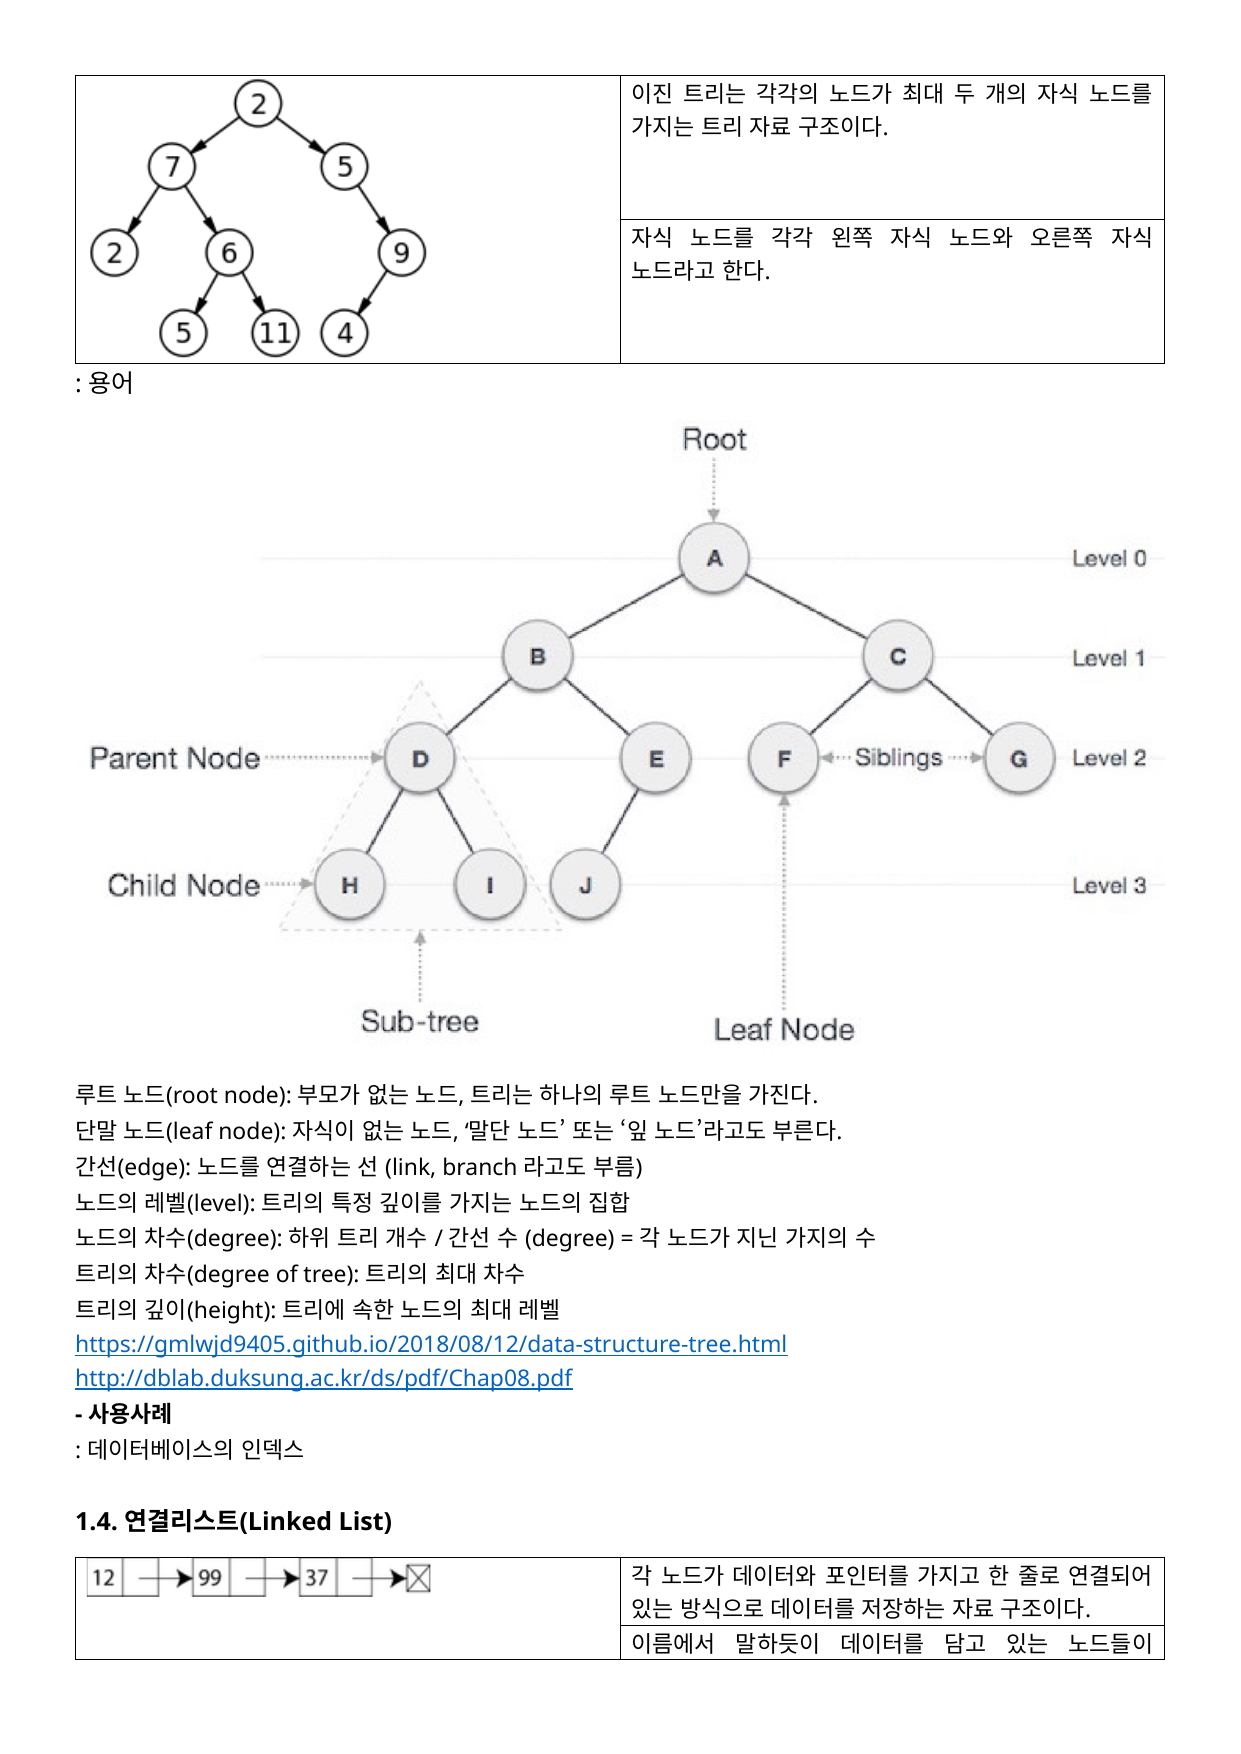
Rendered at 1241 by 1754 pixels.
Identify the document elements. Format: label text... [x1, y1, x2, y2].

picture [86, 76, 431, 362]
picture [86, 1558, 431, 1597]
text 1.4. 연결리스트(Linked List) [75, 1501, 1165, 1537]
text : 용어 [75, 364, 1165, 400]
text 루트 노드(root node): 부모가 없는 노드, 트리는 하나의 루트 노드만을 가진다. [75, 1077, 1165, 1110]
table_header 이진 트리는 각각의 노드가 최대 두 개의 자식 노드를 가지는 트리 자료 구조이다. [621, 76, 1164, 219]
text 노드의 레벨(level): 트리의 특정 깊이를 가지는 노드의 집합 [75, 1184, 1165, 1218]
text : 데이터베이스의 인덱스 [75, 1432, 1165, 1465]
text - 사용사례 [75, 1396, 1165, 1429]
text 트리의 깊이(height): 트리에 속한 노드의 최대 레벨 [75, 1292, 1165, 1326]
text 단말 노드(leaf node): 자식이 없는 노드, ‘말단 노드’ 또는 ‘잎 노드’라고도 부른다. [75, 1112, 1165, 1146]
text 노드의 차수(degree): 하위 트리 개수 / 간선 수 (degree) = 각 노드가 지닌 가지의 수 [75, 1220, 1165, 1254]
text http://dblab.duksung.ac.kr/ds/pdf/Chap08.pdf [75, 1362, 1165, 1393]
table_header [76, 1558, 620, 1659]
table_cell 자식 노드를 각각 왼쪽 자식 노드와 오른쪽 자식 노드라고 한다. [621, 220, 1164, 362]
table_header 각 노드가 데이터와 포인터를 가지고 한 줄로 연결되어 있는 방식으로 데이터를 저장하는 자료 구조이다. [621, 1558, 1164, 1624]
text https://gmlwjd9405.github.io/2018/08/12/data-structure-tree.html [75, 1328, 1165, 1359]
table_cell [621, 1626, 1164, 1659]
picture [75, 419, 1166, 1058]
table_header [431, 76, 620, 362]
text 트리의 차수(degree of tree): 트리의 최대 차수 [75, 1256, 1165, 1289]
table_header [76, 76, 86, 362]
text 간선(edge): 노드를 연결하는 선 (link, branch 라고도 부름) [75, 1148, 1165, 1182]
